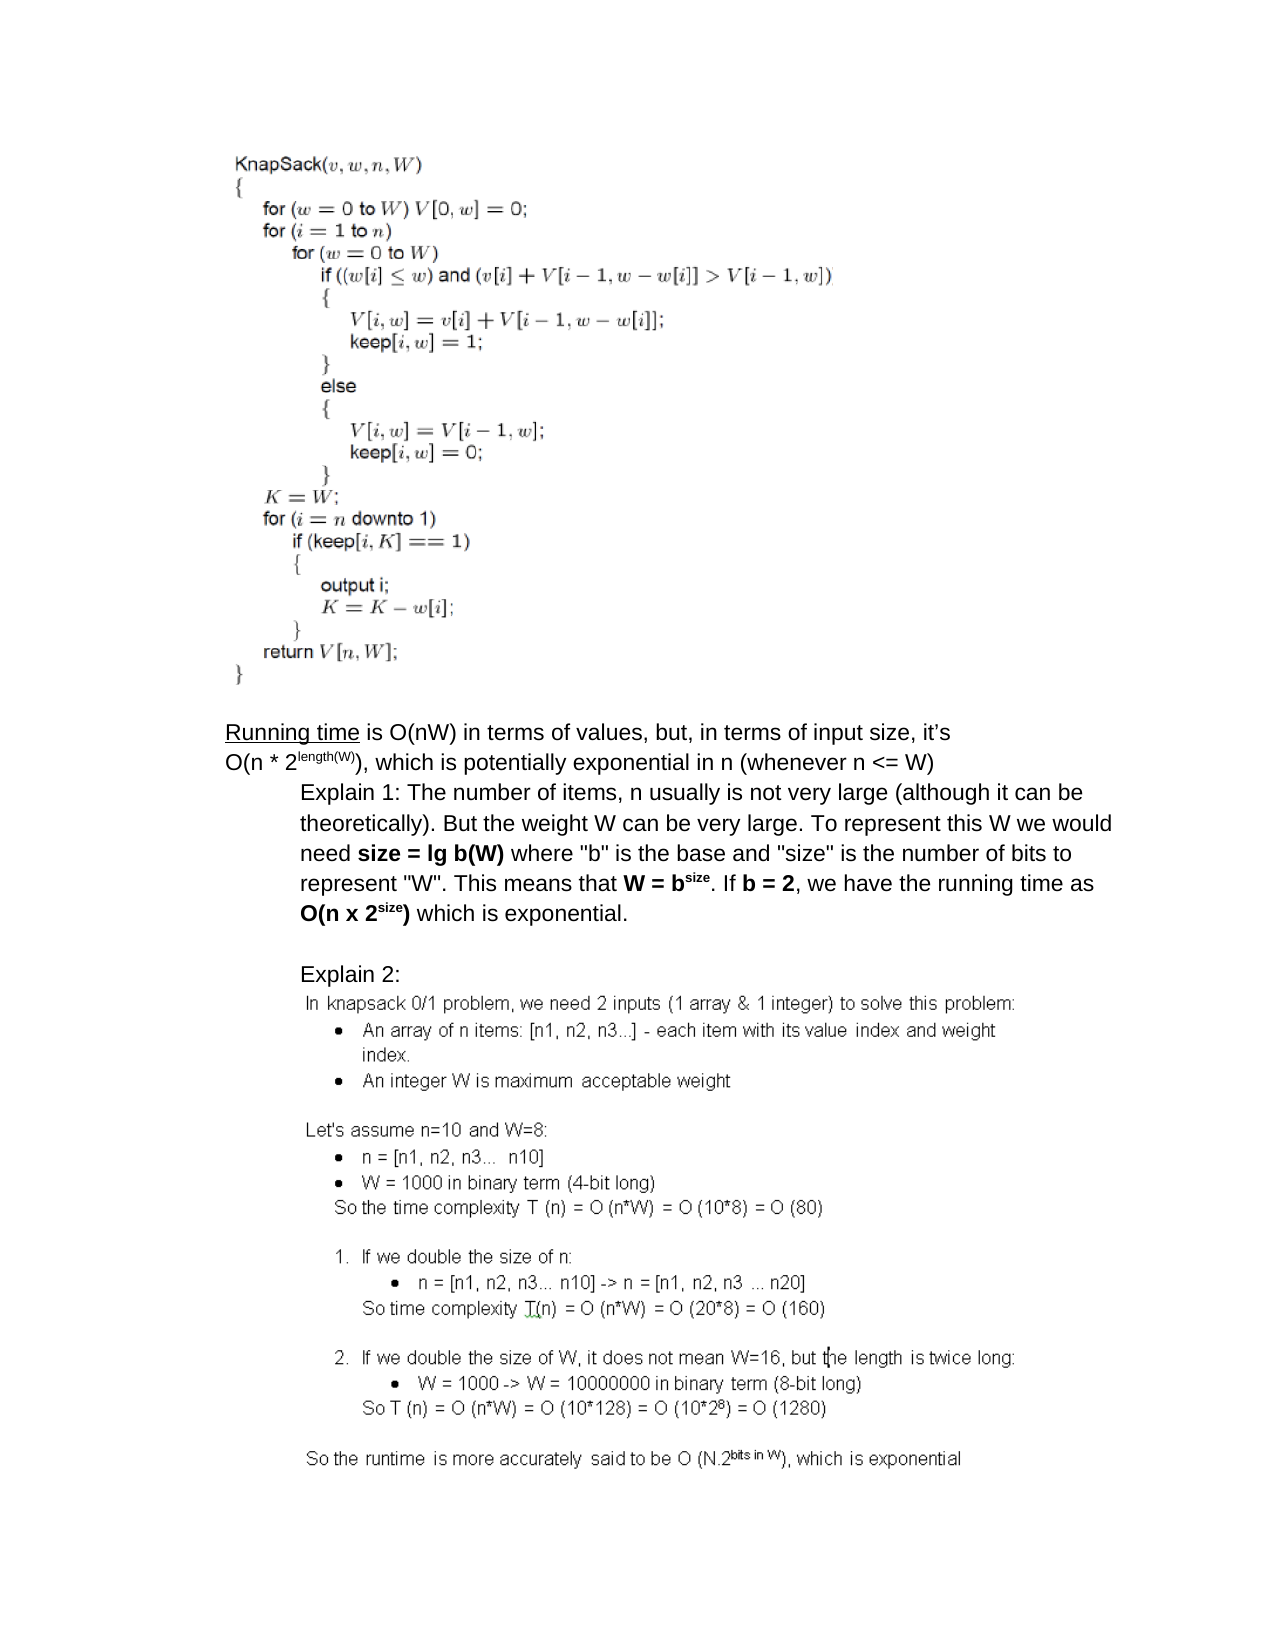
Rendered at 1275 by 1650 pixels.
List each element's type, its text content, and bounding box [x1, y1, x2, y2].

text Explain 2: [300, 961, 1125, 987]
picture [225, 149, 833, 685]
text Explain 1: The number of items, n usually is not very large (although it can be theoretically). But the weight W can be very large. To represent this W we would need size = lg b(W) where "b" is the base and "size" is the number of bits to represent "W". This means that W = bsize. If b = 2, we have the running time as O(n x 2size) which is exponential. [300, 779, 1125, 926]
picture [300, 990, 1021, 1477]
text Running time is O(nW) in terms of values, but, in terms of input size, it’s O(n * 2length(W)), which is potentially exponential in n (whenever n <= W) [225, 719, 1125, 775]
